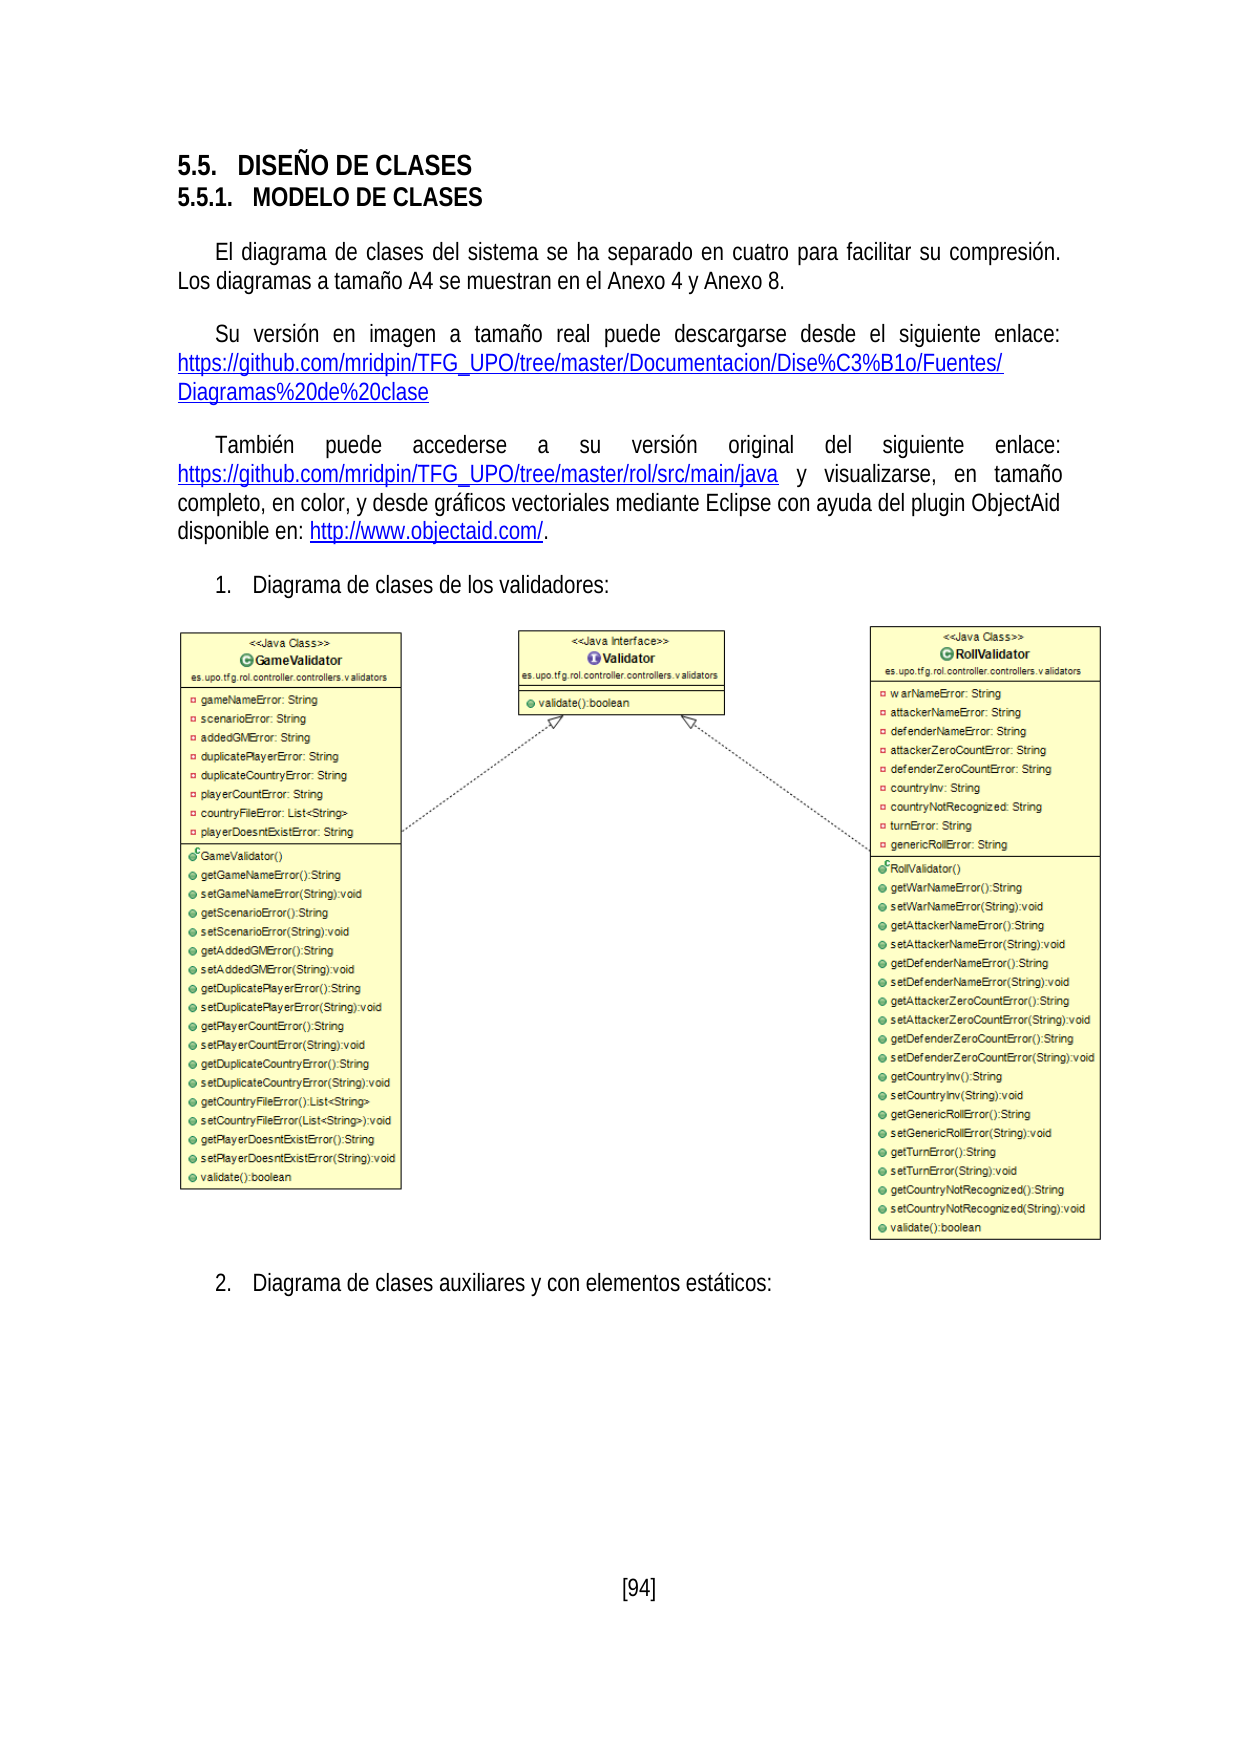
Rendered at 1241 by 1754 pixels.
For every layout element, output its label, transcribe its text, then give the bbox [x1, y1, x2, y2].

subtitle MODELO DE CLASES [177, 181, 1063, 212]
text También puede accederse a su versión original del siguiente enlace: https://github.com/mridpin/TFG_UPO/tree/master/rol/src/main/java y visualizarse, en tamaño completo, en color, y desde gráficos vectoriales mediante Eclipse con ayuda del plugin ObjectAid disponible en: http://www.objectaid.com/. [177, 430, 1063, 545]
subtitle DISEÑO DE CLASES [177, 148, 1063, 181]
list Diagrama de clases de los validadores: [215, 570, 1063, 598]
list Diagrama de clases auxiliares y con elementos estáticos: [215, 1268, 1063, 1296]
text El diagrama de clases del sistema se ha separado en cuatro para facilitar su compresión. Los diagramas a tamaño A4 se muestran en el Anexo 4 y Anexo 8. [177, 237, 1063, 294]
picture [177, 623, 1104, 1243]
text Su versión en imagen a tamaño real puede descargarse desde el siguiente enlace: https://github.com/mridpin/TFG_UPO/tree/master/Documentacion/Dise%C3%B1o/Fuentes/Diagramas%20de%20clase [177, 319, 1063, 405]
